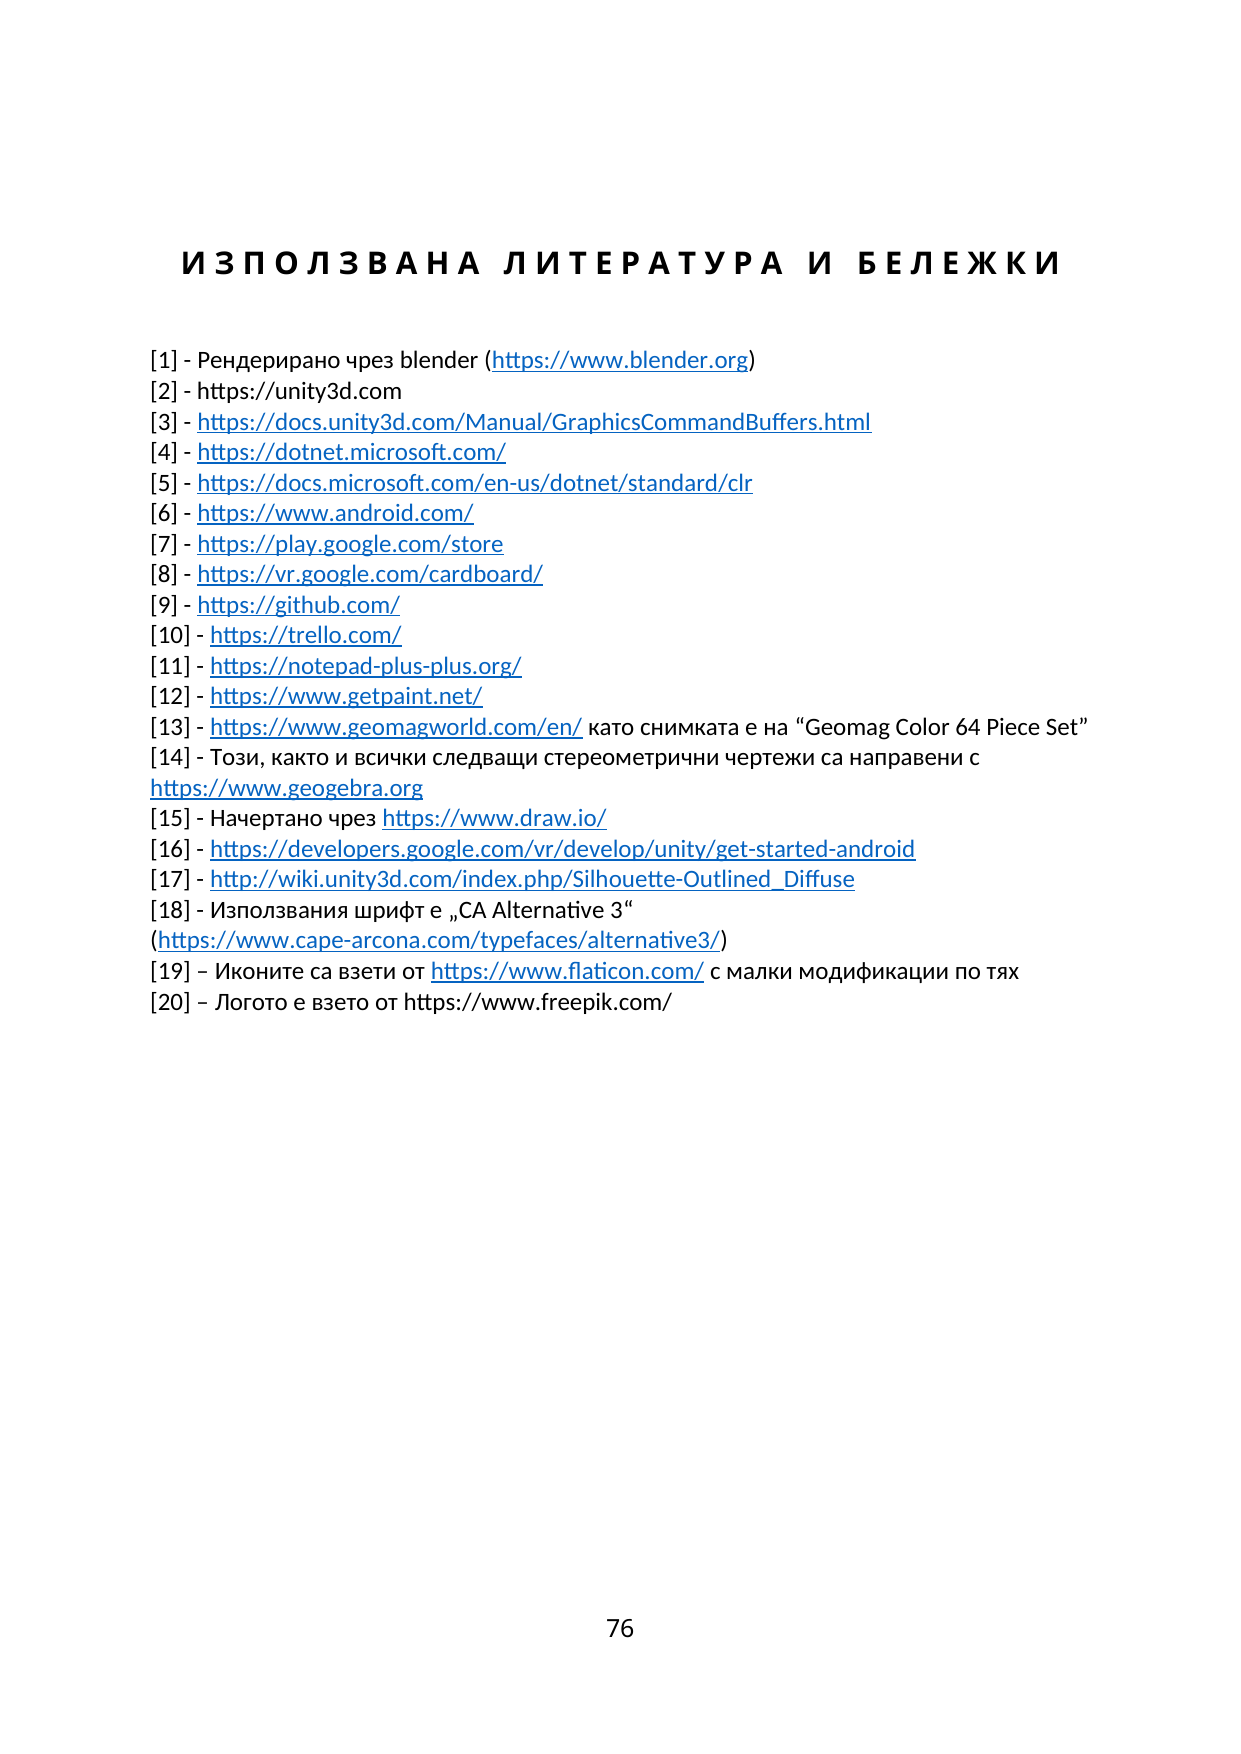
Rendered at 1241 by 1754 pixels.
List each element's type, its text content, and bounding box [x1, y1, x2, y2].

text [20] – Логото е взето от https://www.freepik.com/ [150, 986, 1090, 1016]
text [4] - https://dotnet.microsoft.com/ [150, 436, 1090, 467]
text [19] – Иконите са взети от https://www.flaticon.com/ с малки модификации по тях [150, 955, 1090, 986]
text [8] - https://vr.google.com/cardboard/ [150, 558, 1090, 589]
text [9] - https://github.com/ [150, 589, 1090, 619]
text [11] - https://notepad-plus-plus.org/ [150, 650, 1090, 680]
text [3] - https://docs.unity3d.com/Manual/GraphicsCommandBuffers.html [150, 406, 1090, 436]
text [5] - https://docs.microsoft.com/en-us/dotnet/standard/clr [150, 467, 1090, 497]
text [15] - Начертано чрез https://www.draw.io/ [150, 802, 1090, 833]
text [17] - http://wiki.unity3d.com/index.php/Silhouette-Outlined_Diffuse [150, 863, 1090, 894]
text [7] - https://play.google.com/store [150, 528, 1090, 558]
text [16] - https://developers.google.com/vr/develop/unity/get-started-android [150, 833, 1090, 863]
text И З П О Л З В А Н А Л И Т Е Р А Т У Р А И Б Е Л Е Ж К И [150, 241, 1090, 284]
text [2] - https://unity3d.com [150, 375, 1090, 406]
text [1] - Рендерирано чрез blender (https://www.blender.org) [150, 345, 1090, 375]
text [10] - https://trello.com/ [150, 619, 1090, 650]
text [18] - Използвания шрифт е „CA Alternative 3“ (https://www.cape-arcona.com/typefaces/alternative3/) [150, 894, 1090, 955]
text [14] - Този, както и всички следващи стереометрични чертежи са направени с https://www.geogebra.org [150, 741, 1090, 802]
text [6] - https://www.android.com/ [150, 497, 1090, 528]
text [12] - https://www.getpaint.net/ [150, 680, 1090, 711]
text [13] - https://www.geomagworld.com/en/ като снимката е на “Geomag Color 64 Piece Set” [150, 711, 1090, 741]
